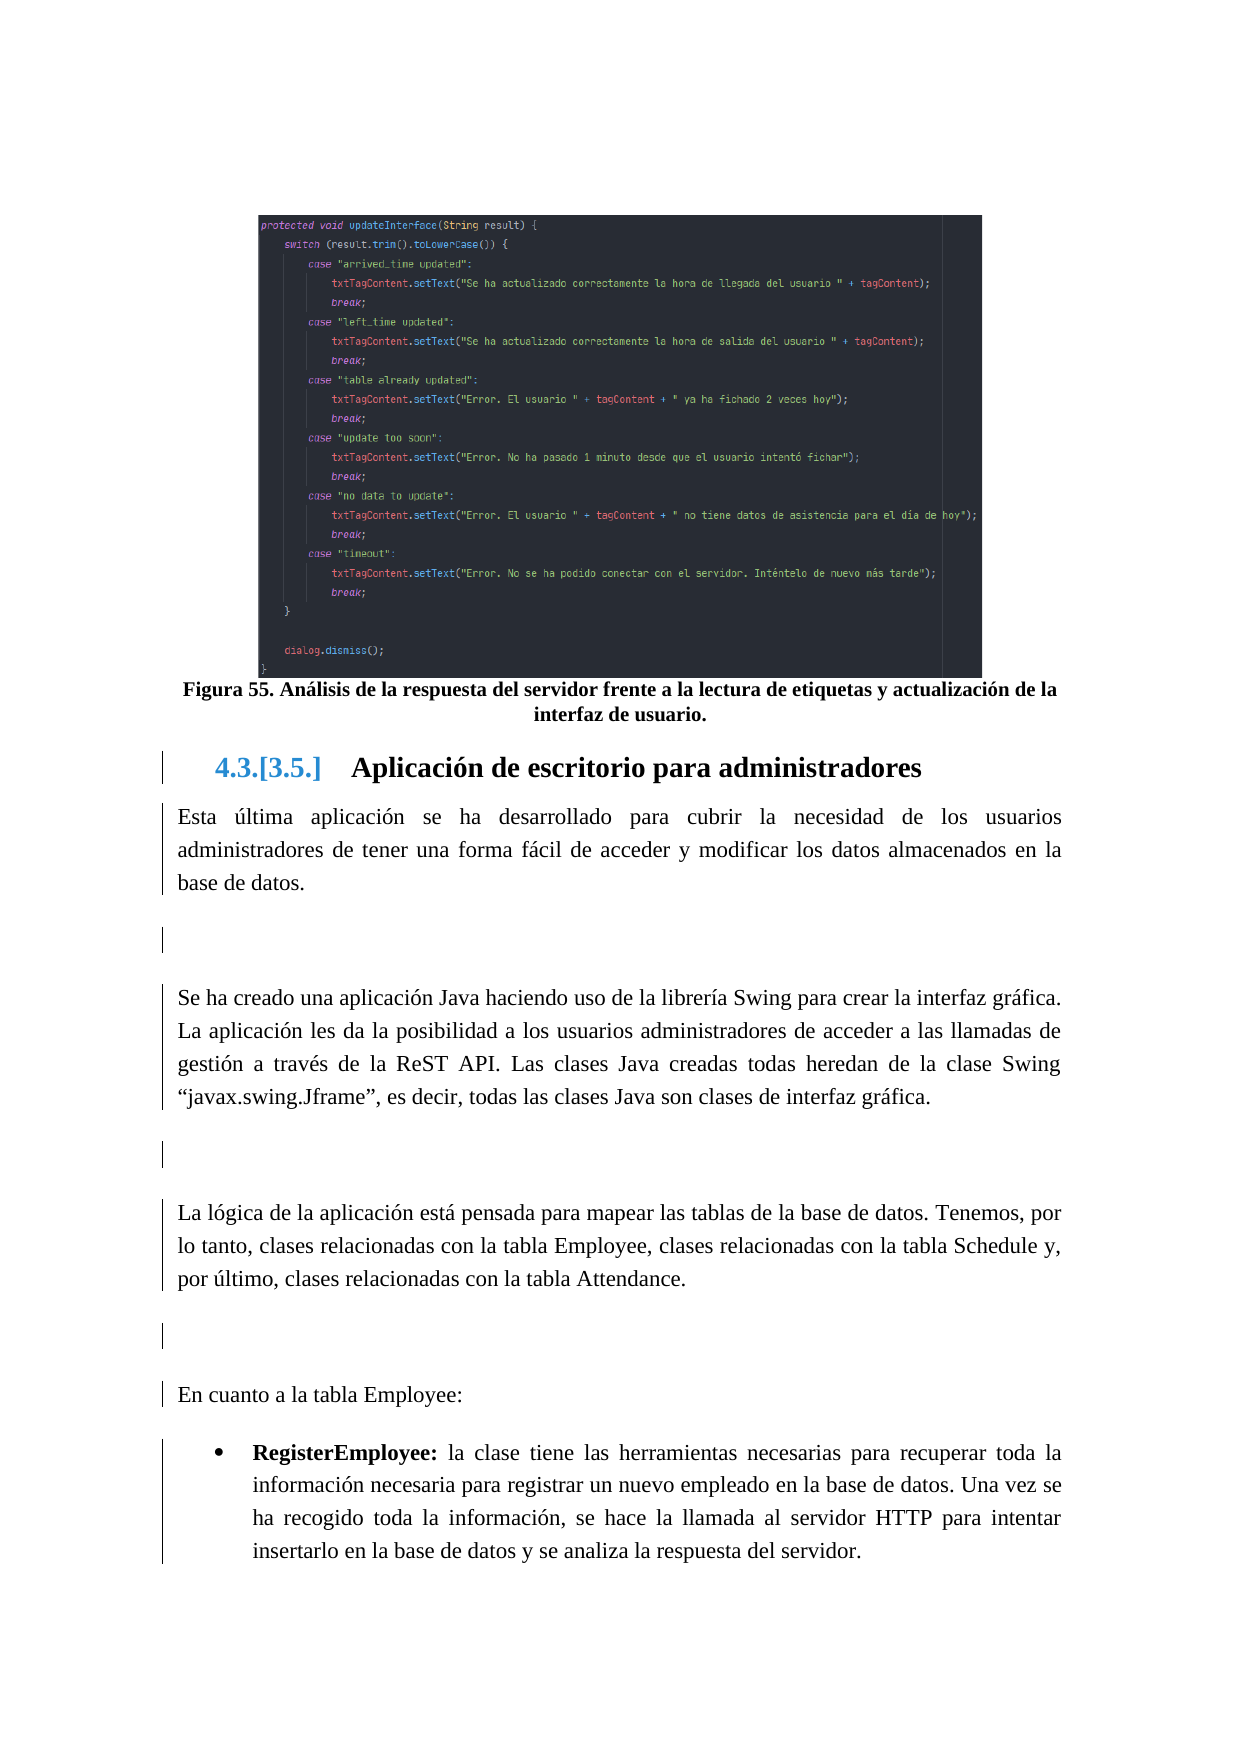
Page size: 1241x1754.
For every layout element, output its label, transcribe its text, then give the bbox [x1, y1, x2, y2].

subtitle Aplicación de escritorio para administradores [215, 751, 1063, 784]
picture [258, 215, 983, 678]
text En cuanto a la tabla Employee: [177, 1381, 1063, 1407]
text Figura . Análisis de la respuesta del servidor frente a la lectura de etiquetas y actualización de la interfaz de usuario. [177, 677, 1063, 726]
text Esta última aplicación se ha desarrollado para cubrir la necesidad de los usuarios administradores de tener una forma fácil de acceder y modificar los datos almacenados en la base de datos. [177, 803, 1063, 895]
text Se ha creado una aplicación Java haciendo uso de la librería Swing para crear la interfaz gráfica. La aplicación les da la posibilidad a los usuarios administradores de acceder a las llamadas de gestión a través de la ReST API. Las clases Java creadas todas heredan de la clase Swing “javax.swing.Jframe”, es decir, todas las clases Java son clases de interfaz gráfica. [177, 984, 1063, 1109]
text La lógica de la aplicación está pensada para mapear las tablas de la base de datos. Tenemos, por lo tanto, clases relacionadas con la tabla Employee, clases relacionadas con la tabla Schedule y, por último, clases relacionadas con la tabla Attendance. [177, 1199, 1063, 1291]
list RegisterEmployee: la clase tiene las herramientas necesarias para recuperar toda la información necesaria para registrar un nuevo empleado en la base de datos. Una vez se ha recogido toda la información, se hace la llamada al servidor HTTP para intentar insertarlo en la base de datos y se analiza la respuesta del servidor. [215, 1439, 1063, 1564]
